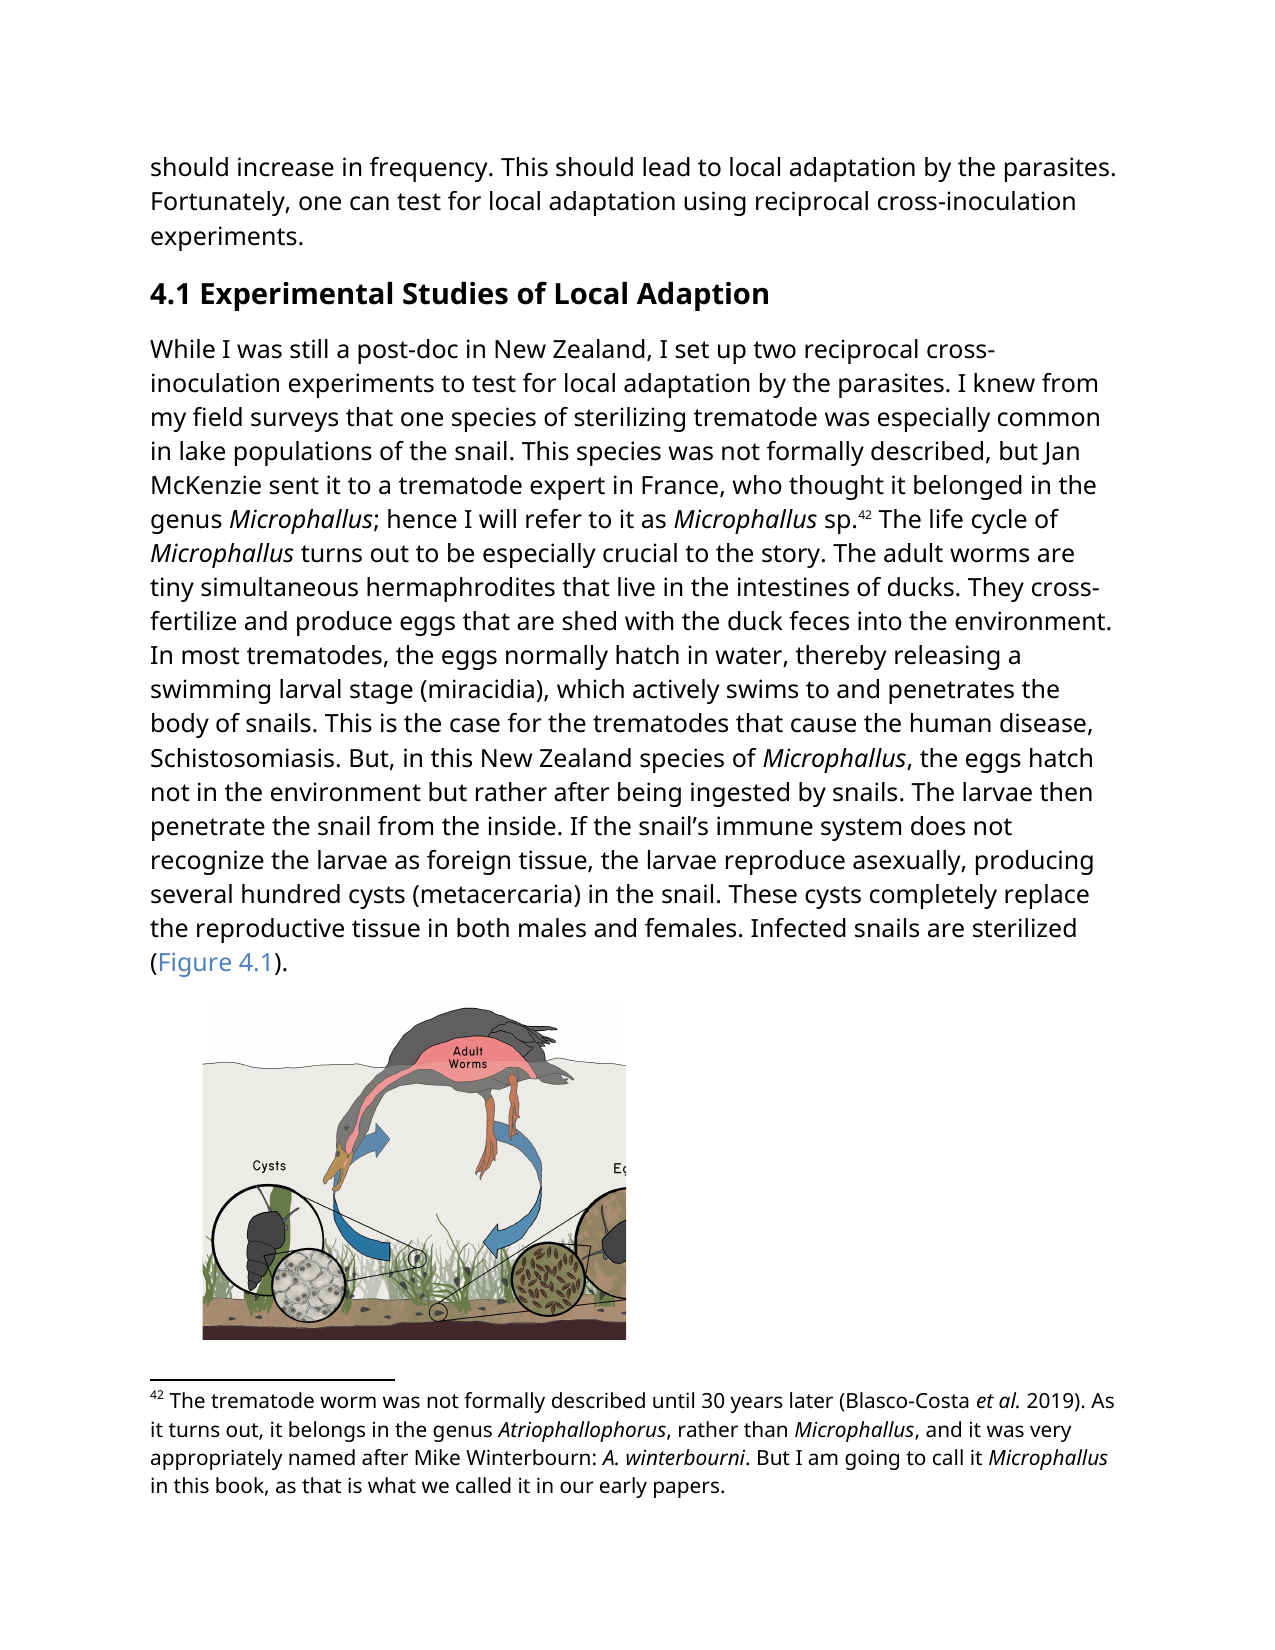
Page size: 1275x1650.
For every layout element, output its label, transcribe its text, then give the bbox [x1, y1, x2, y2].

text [150, 150, 1125, 252]
text While I was still a post-doc in New Zealand, I set up two reciprocal cross-inoculation experiments to test for local adaptation by the parasites. I knew from my field surveys that one species of sterilizing trematode was especially common in lake populations of the snail. This species was not formally described, but Jan McKenzie sent it to a trematode expert in France, who thought it belonged in the genus Microphallus; hence I will refer to it as Microphallus sp. The life cycle of Microphallus turns out to be especially crucial to the story. The adult worms are tiny simultaneous hermaphrodites that live in the intestines of ducks. They cross-fertilize and produce eggs that are shed with the duck feces into the environment. In most trematodes, the eggs normally hatch in water, thereby releasing a swimming larval stage (miracidia), which actively swims to and penetrates the body of snails. This is the case for the trematodes that cause the human disease, Schistosomiasis. But, in this New Zealand species of Microphallus, the eggs hatch not in the environment but rather after being ingested by snails. The larvae then penetrate the snail from the inside. If the snail’s immune system does not recognize the larvae as foreign tissue, the larvae reproduce asexually, producing several hundred cysts (metacercaria) in the snail. These cysts completely replace the reproductive tissue in both males and females. Infected snails are sterilized (Figure 4.1). [150, 331, 1125, 979]
subtitle 4.1 Experimental Studies of Local Adaption [150, 273, 1125, 313]
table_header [150, 998, 1125, 1360]
picture [202, 997, 627, 1340]
